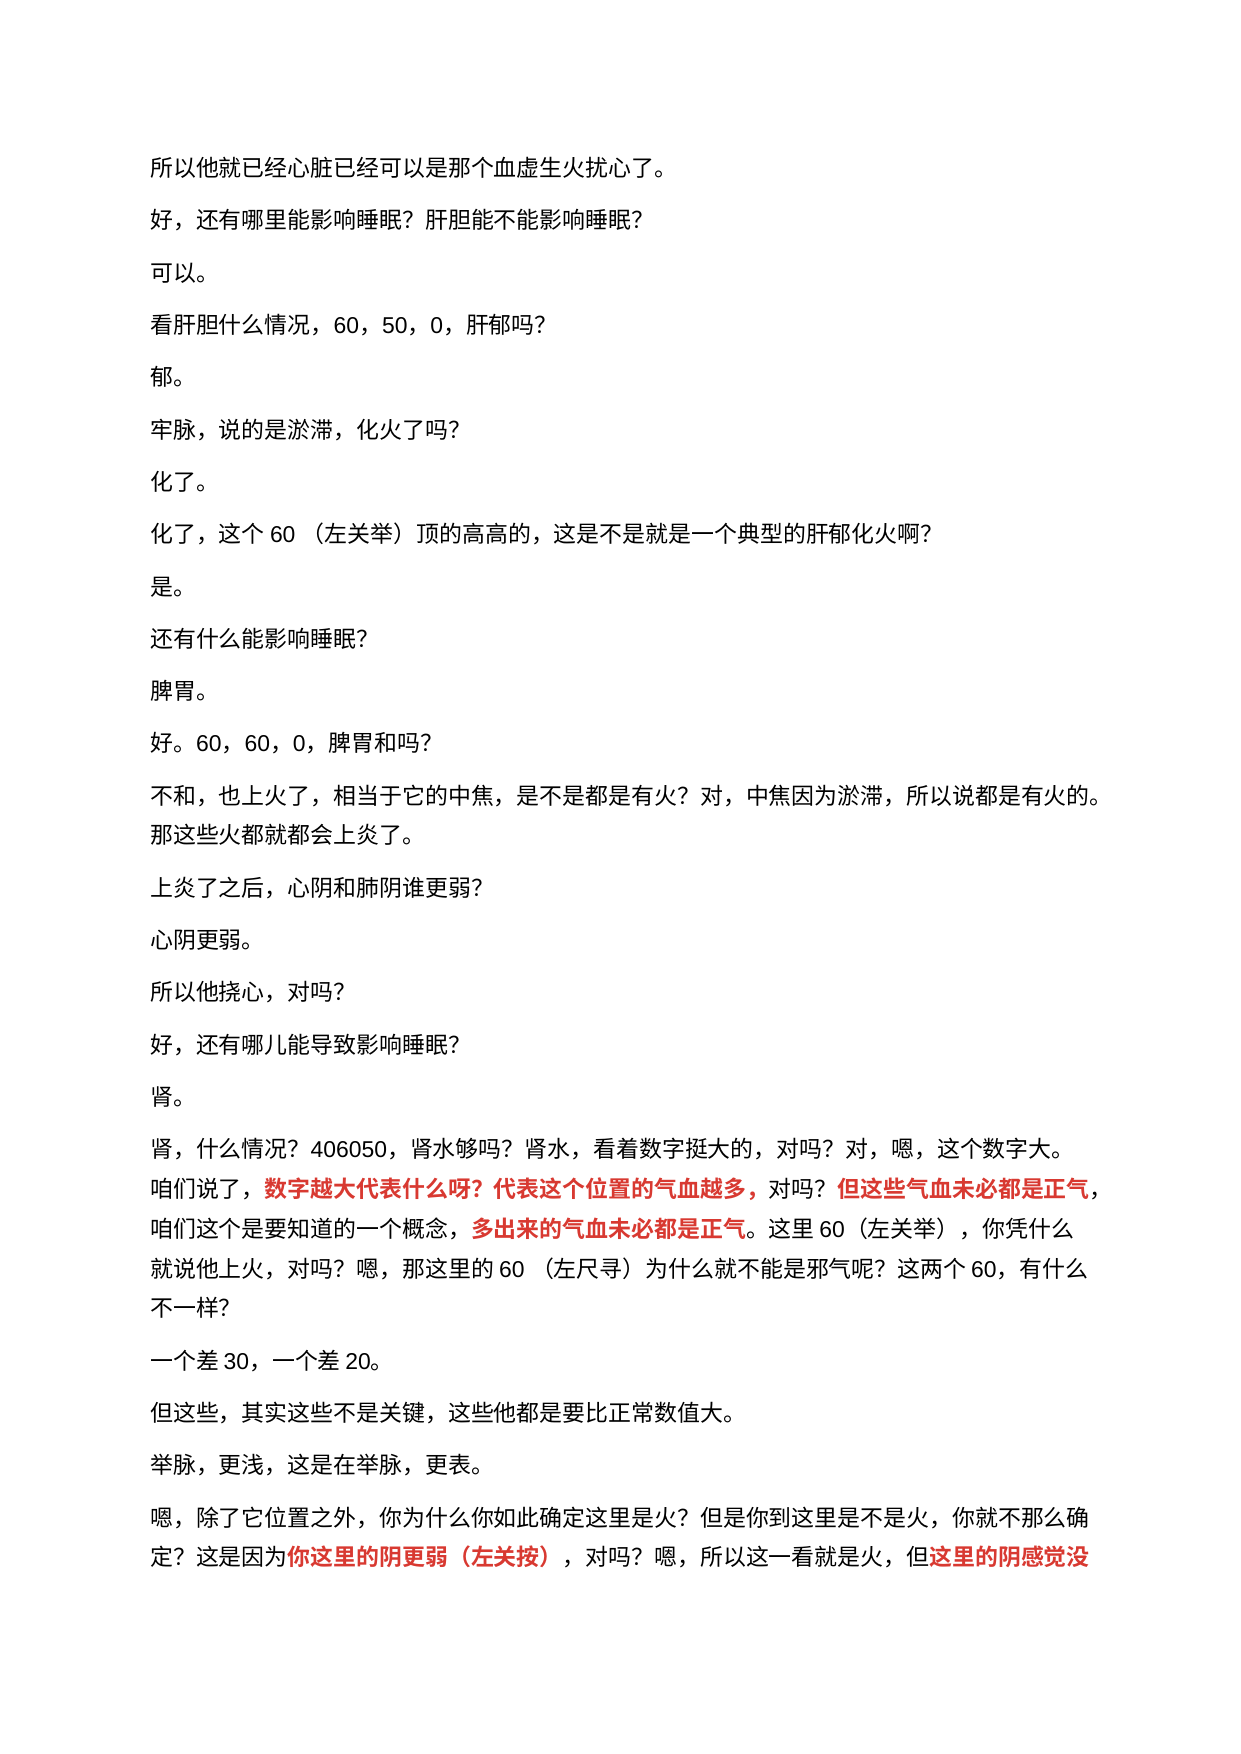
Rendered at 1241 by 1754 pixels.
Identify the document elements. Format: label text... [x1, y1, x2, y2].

text 还有什么能影响睡眠？ [150, 621, 1090, 654]
text 上炎了之后，心阴和肺阴谁更弱？ [150, 869, 1090, 903]
text 看肝胆什么情况，60，50，0，肝郁吗？ [150, 307, 1090, 340]
text 心阴更弱。 [150, 922, 1090, 955]
text 好，还有哪里能影响睡眠？肝胆能不能影响睡眠？ [150, 202, 1090, 236]
text 好，还有哪儿能导致影响睡眠？ [150, 1026, 1090, 1060]
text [150, 1499, 1090, 1572]
text 但这些，其实这些不是关键，这些他都是要比正常数值大。 [150, 1395, 1090, 1428]
text 化了，这个 60 （左关举）顶的高高的，这是不是就是一个典型的肝郁化火啊？ [150, 516, 1090, 549]
text 脾胃。 [150, 673, 1090, 706]
text 是。 [150, 568, 1090, 602]
text 所以他挠心，对吗？ [150, 974, 1090, 1007]
text 可以。 [150, 254, 1090, 288]
text 举脉，更浅，这是在举脉，更表。 [150, 1447, 1090, 1480]
text 好。60，60，0，脾胃和吗？ [150, 725, 1090, 758]
text 牢脉，说的是淤滞，化火了吗？ [150, 411, 1090, 445]
text 郁。 [150, 359, 1090, 392]
text 一个差30，一个差20。 [150, 1342, 1090, 1376]
text 化了。 [150, 464, 1090, 497]
text 肾，什么情况？406050，肾水够吗？肾水，看着数字挺大的，对吗？对，嗯，这个数字大。咱们说了，数字越大代表什么呀？代表这个位置的气血越多，对吗？但这些气血未必都是正气，咱们这个是要知道的一个概念，多出来的气血未必都是正气。这里60（左关举），你凭什么就说他上火，对吗？嗯，那这里的 60 （左尺寻）为什么就不能是邪气呢？这两个60，有什么不一样？ [150, 1131, 1090, 1323]
text 所以他就已经心脏已经可以是那个血虚生火扰心了。 [150, 150, 1090, 183]
text 肾。 [150, 1079, 1090, 1112]
text 不和，也上火了，相当于它的中焦，是不是都是有火？对，中焦因为淤滞，所以说都是有火的。那这些火都就都会上炎了。 [150, 777, 1090, 851]
